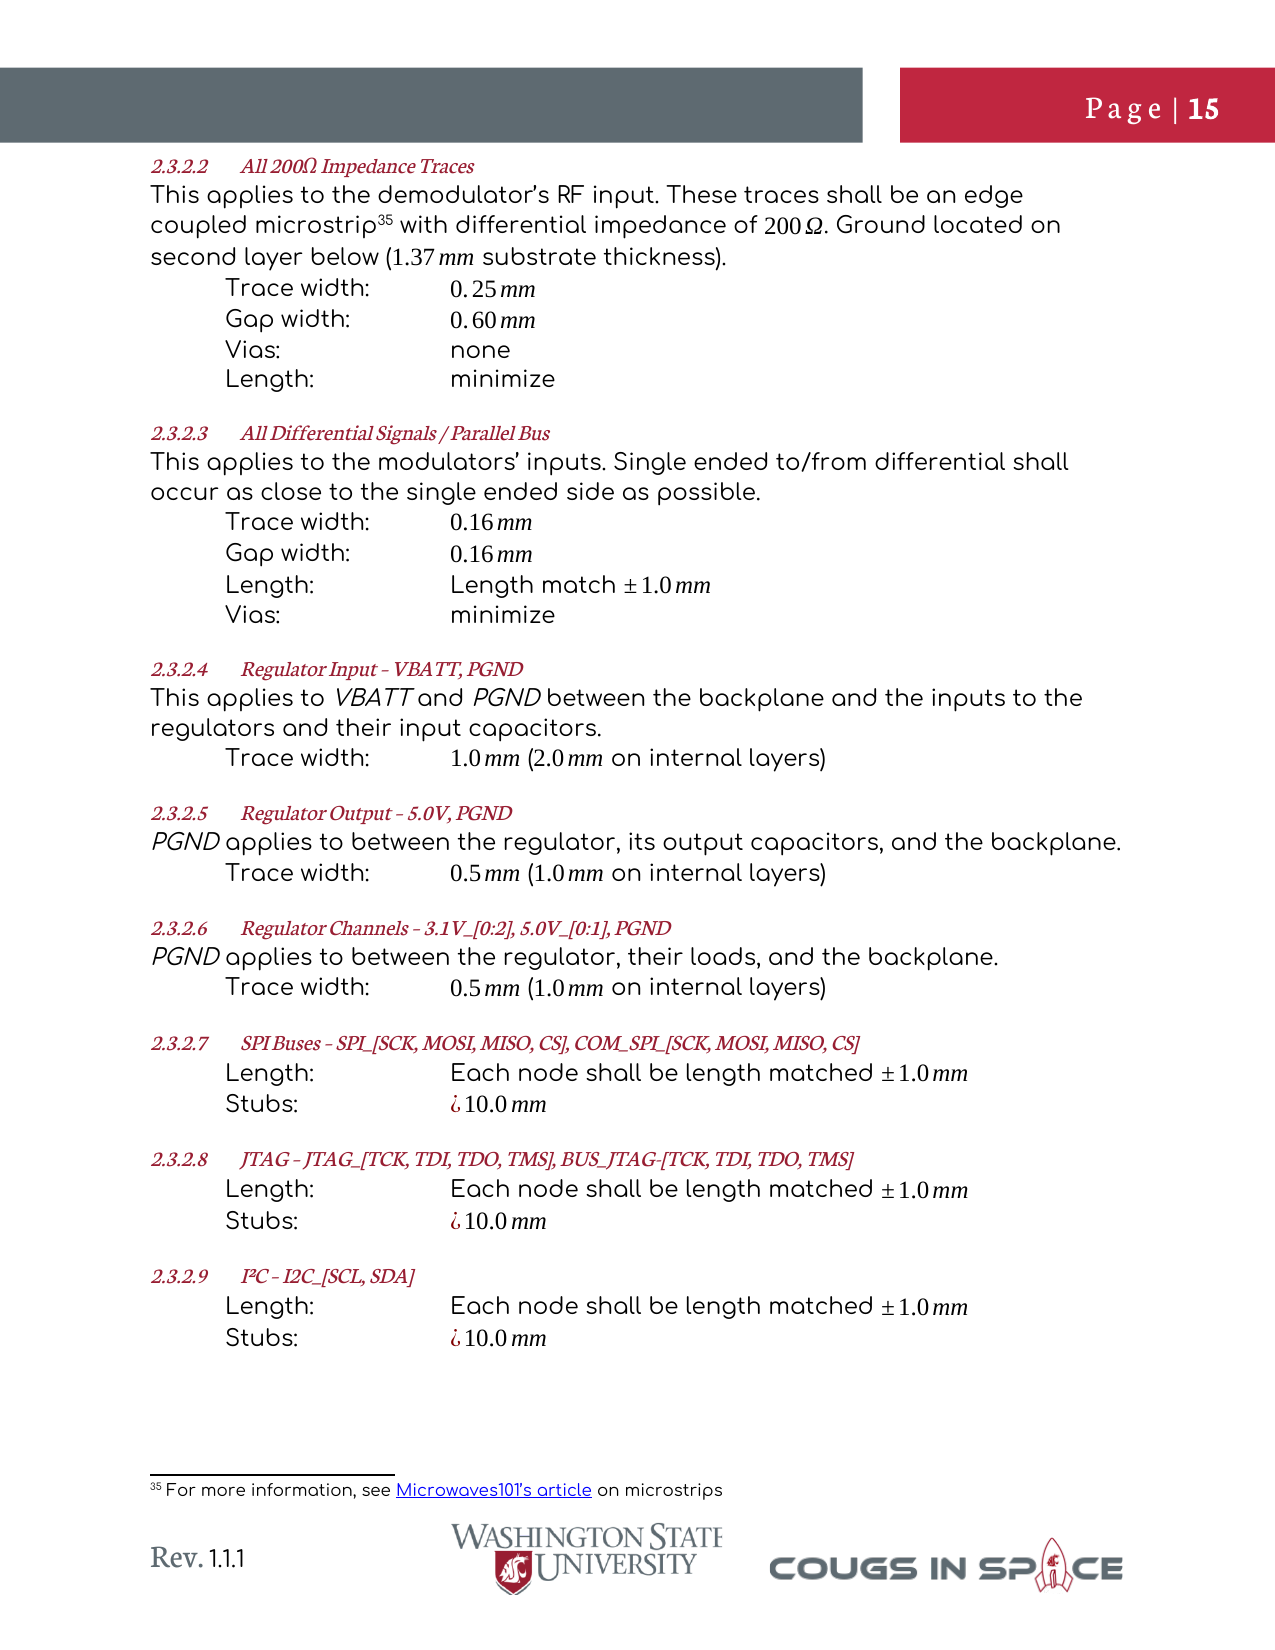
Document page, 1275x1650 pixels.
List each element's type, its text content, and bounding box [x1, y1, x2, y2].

subtitle Regulator Channels – 3.1V_[0:2], 5.0V_[0:1], PGND [150, 912, 1125, 941]
text Gap width: [225, 307, 1125, 334]
subtitle All 200Ω Impedance Traces [150, 150, 1125, 179]
picture [450, 1522, 723, 1595]
subtitle Regulator Input – VBATT, PGND [150, 653, 1125, 682]
text This applies to VBATT and PGND between the backplane and the inputs to the regulators and their input capacitors. [150, 686, 1125, 741]
text Gap width: [225, 540, 1125, 568]
picture [769, 1537, 1123, 1594]
subtitle Regulator Output – 5.0V, PGND [150, 797, 1125, 826]
subtitle JTAG – JTAG_[TCK, TDI, TDO, TMS], BUS_JTAG-[TCK, TDI, TDO, TMS] [150, 1143, 1125, 1172]
text Trace width: [225, 275, 1125, 303]
text Length: minimize [225, 367, 1125, 393]
text PGND applies to between the regulator, its output capacitors, and the backplane. [150, 830, 1125, 856]
text Length: Length match [225, 572, 1125, 599]
text Stubs: [225, 1325, 1125, 1352]
text Trace width: [225, 509, 1125, 537]
text Trace width: ( on internal layers) [225, 745, 1125, 773]
text PGND applies to between the regulator, their loads, and the backplane. [150, 945, 1125, 971]
text This applies to the demodulator’s RF input. These traces shall be an edge coupled microstrip with differential impedance of . Ground located on second layer below ( substrate thickness). [150, 183, 1125, 271]
text Length: Each node shall be length matched [225, 1177, 1125, 1204]
text Vias: minimize [225, 603, 1125, 629]
subtitle All Differential Signals / Parallel Bus [150, 417, 1125, 446]
text Vias: none [225, 338, 1125, 363]
text Trace width: ( on internal layers) [225, 860, 1125, 887]
text Trace width: ( on internal layers) [225, 974, 1125, 1002]
subtitle SPI Buses – SPI_[SCK, MOSI, MISO, CS], COM_SPI_[SCK, MOSI, MISO, CS] [150, 1027, 1125, 1056]
text Stubs: [225, 1208, 1125, 1236]
text Stubs: [225, 1091, 1125, 1119]
text Length: Each node shall be length matched [225, 1293, 1125, 1321]
text Length: Each node shall be length matched [225, 1060, 1125, 1087]
text This applies to the modulators’ inputs. Single ended to/from differential shall occur as close to the single ended side as possible. [150, 451, 1125, 505]
subtitle I²C – I2C_[SCL, SDA] [150, 1260, 1125, 1289]
